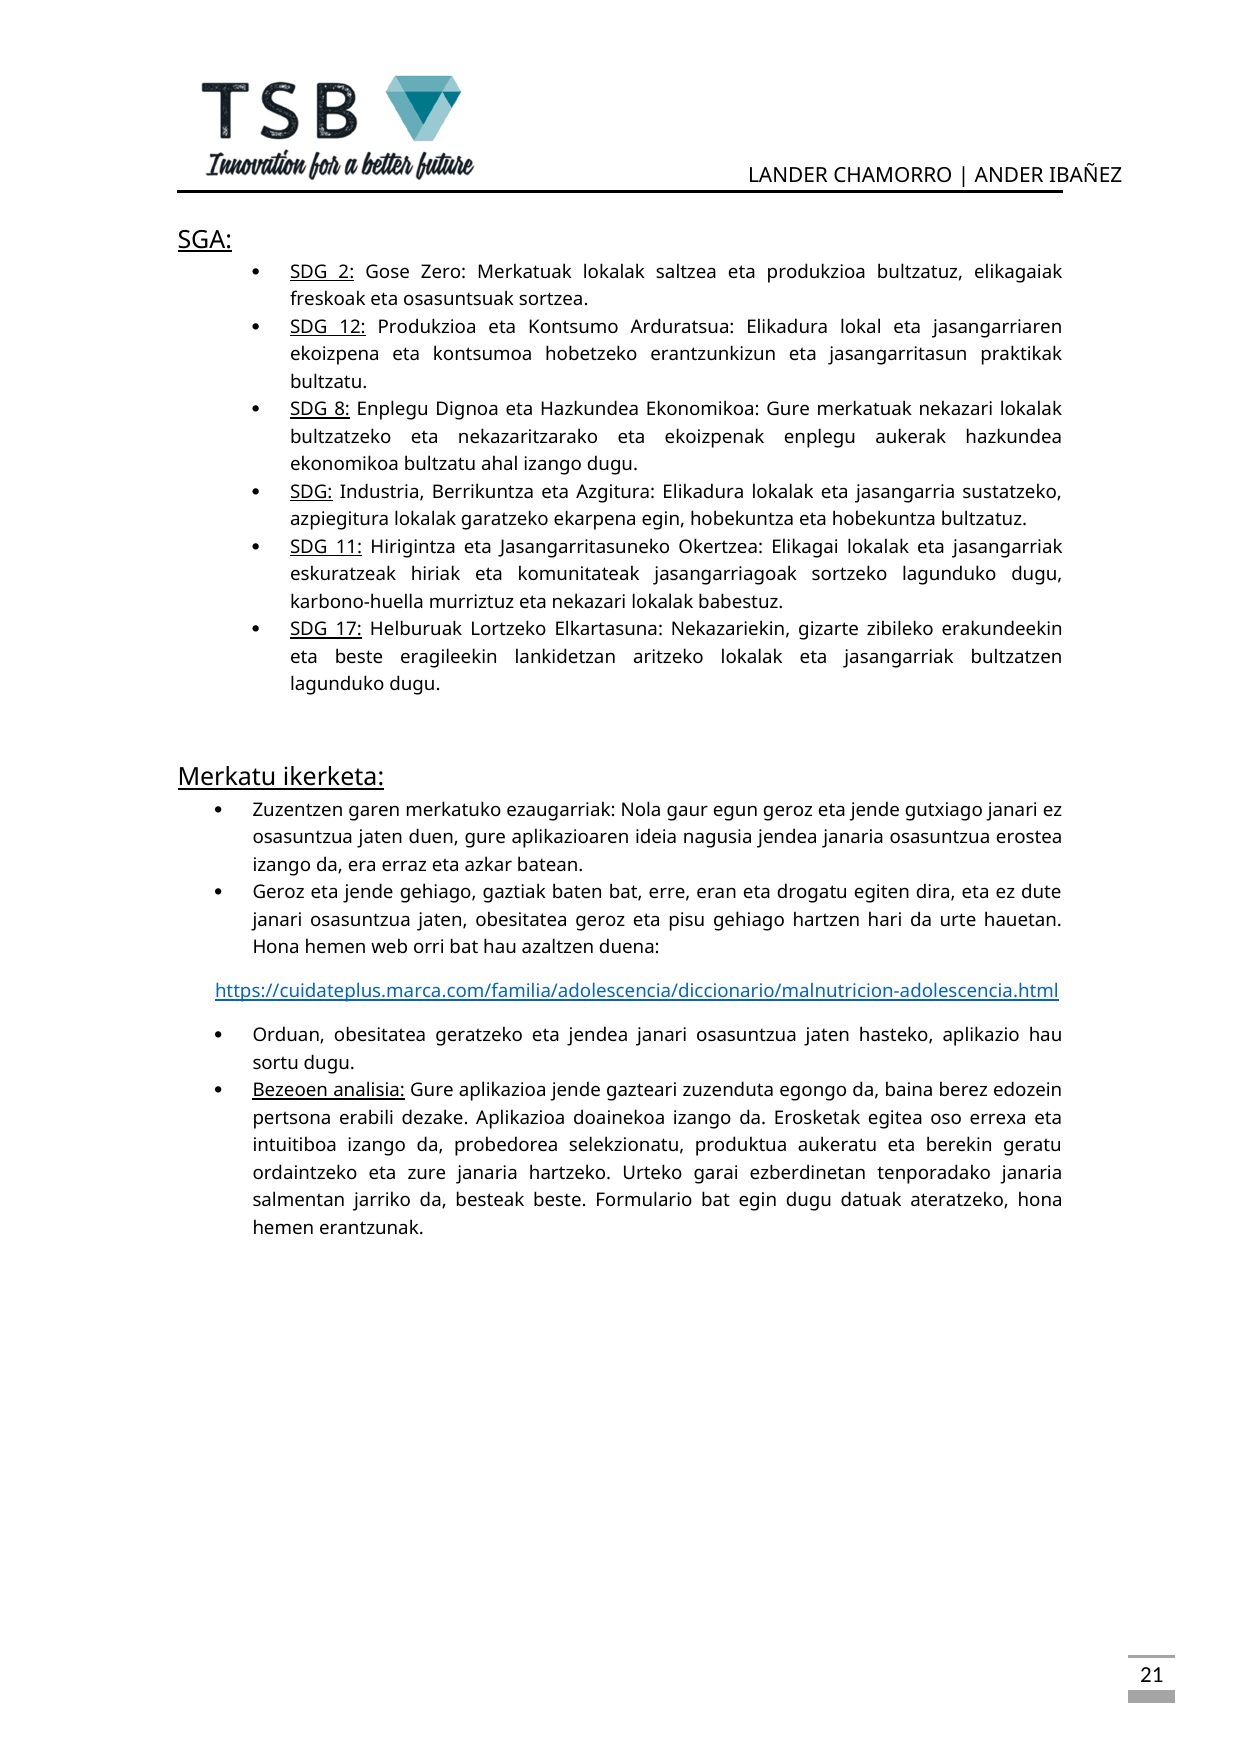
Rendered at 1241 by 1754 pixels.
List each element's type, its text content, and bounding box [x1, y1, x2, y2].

list Orduan, obesitatea geratzeko eta jendea janari osasuntzua jaten hasteko, aplikazio hau sortu dugu. [215, 1022, 1063, 1075]
list Bezeoen analisia: Gure aplikazioa jende gazteari zuzenduta egongo da, baina berez edozein pertsona erabili dezake. Aplikazioa doainekoa izango da. Erosketak egitea oso errexa eta intuitiboa izango da, probedorea selekzionatu, produktua aukeratu eta berekin geratu ordaintzeko eta zure janaria hartzeko. Urteko garai ezberdinetan tenporadako janaria salmentan jarriko da, besteak beste. Formulario bat egin dugu datuak ateratzeko, hona hemen erantzunak. [215, 1077, 1063, 1240]
text https://cuidateplus.marca.com/familia/adolescencia/diccionario/malnutricion-adolescencia.html [215, 977, 1063, 1003]
list Zuzentzen garen merkatuko ezaugarriak: Nola gaur egun geroz eta jende gutxiago janari ez osasuntzua jaten duen, gure aplikazioaren ideia nagusia jendea janaria osasuntzua erostea izango da, era erraz eta azkar batean. [215, 796, 1063, 876]
list SDG: Industria, Berrikuntza eta Azgitura: Elikadura lokalak eta jasangarria sustatzeko, azpiegitura lokalak garatzeko ekarpena egin, hobekuntza eta hobekuntza bultzatuz. [252, 478, 1063, 531]
list SDG 8: Enplegu Dignoa eta Hazkundea Ekonomikoa: Gure merkatuak nekazari lokalak bultzatzeko eta nekazaritzarako eta ekoizpenak enplegu aukerak hazkundea ekonomikoa bultzatu ahal izango dugu. [252, 396, 1063, 476]
list SDG 11: Hirigintza eta Jasangarritasuneko Okertzea: Elikagai lokalak eta jasangarriak eskuratzeak hiriak eta komunitateak jasangarriagoak sortzeko lagunduko dugu, karbono-huella murriztuz eta nekazari lokalak babestuz. [252, 533, 1063, 614]
list SDG 12: Produkzioa eta Kontsumo Arduratsua: Elikadura lokal eta jasangarriaren ekoizpena eta kontsumoa hobetzeko erantzunkizun eta jasangarritasun praktikak bultzatu. [252, 313, 1063, 394]
list SDG 17: Helburuak Lortzeko Elkartasuna: Nekazariekin, gizarte zibileko erakundeekin eta beste eragileekin lankidetzan aritzeko lokalak eta jasangarriak bultzatzen lagunduko dugu. [252, 616, 1063, 696]
list Geroz eta jende gehiago, gaztiak baten bat, erre, eran eta drogatu egiten dira, eta ez dute janari osasuntzua jaten, obesitatea geroz eta pisu gehiago hartzen hari da urte hauetan. Hona hemen web orri bat hau azaltzen duena: [215, 878, 1063, 959]
subtitle Merkatu ikerketa: [177, 759, 1063, 793]
subtitle SGA: [177, 221, 1063, 256]
picture [177, 73, 501, 182]
list SDG 2: Gose Zero: Merkatuak lokalak saltzea eta produkzioa bultzatuz, elikagaiak freskoak eta osasuntsuak sortzea. [252, 258, 1063, 311]
